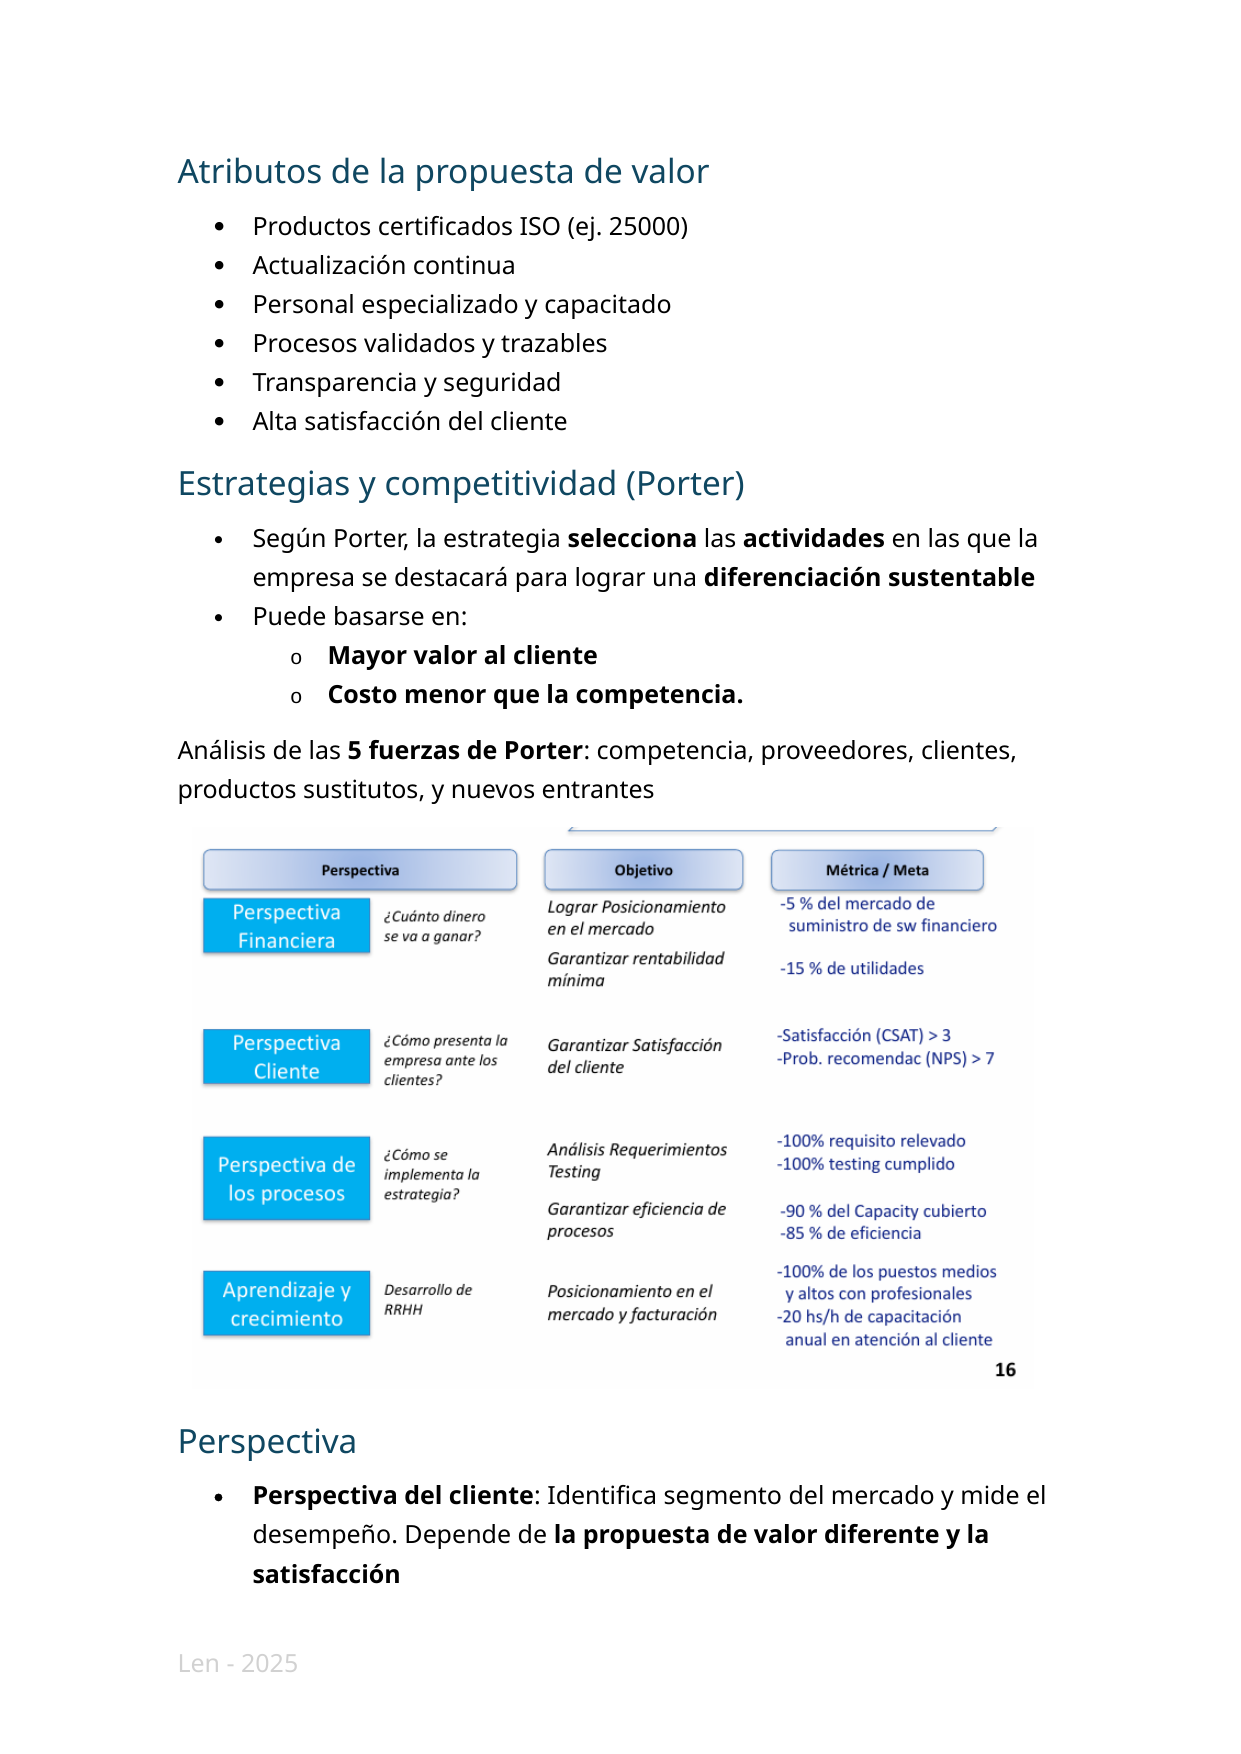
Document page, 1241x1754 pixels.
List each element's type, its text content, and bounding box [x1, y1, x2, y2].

list Personal especializado y capacitado [215, 286, 1063, 321]
subtitle Estrategias y competitividad (Porter) [177, 460, 1063, 505]
list Mayor valor al cliente [290, 638, 1063, 672]
text Análisis de las 5 fuerzas de Porter: competencia, proveedores, clientes, productos sustitutos, y nuevos entrantes [177, 733, 1063, 806]
list Perspectiva del cliente: Identifica segmento del mercado y mide el desempeño. Depende de la propuesta de valor diferente y la satisfacción [215, 1478, 1063, 1590]
list Según Porter, la estrategia selecciona las actividades en las que la empresa se destacará para lograr una diferenciación sustentable [215, 520, 1063, 593]
list Alta satisfacción del cliente [215, 404, 1063, 438]
list Puede basarse en: [215, 599, 1063, 633]
subtitle Atributos de la propuesta de valor [177, 148, 1063, 193]
list Costo menor que la competencia. [290, 677, 1063, 711]
list Actualización continua [215, 247, 1063, 281]
list Procesos validados y trazables [215, 326, 1063, 360]
list Productos certificados ISO (ej. 25000) [215, 208, 1063, 242]
picture [177, 827, 1063, 1396]
subtitle Perspectiva [177, 1417, 1063, 1463]
list Transparencia y seguridad [215, 365, 1063, 399]
